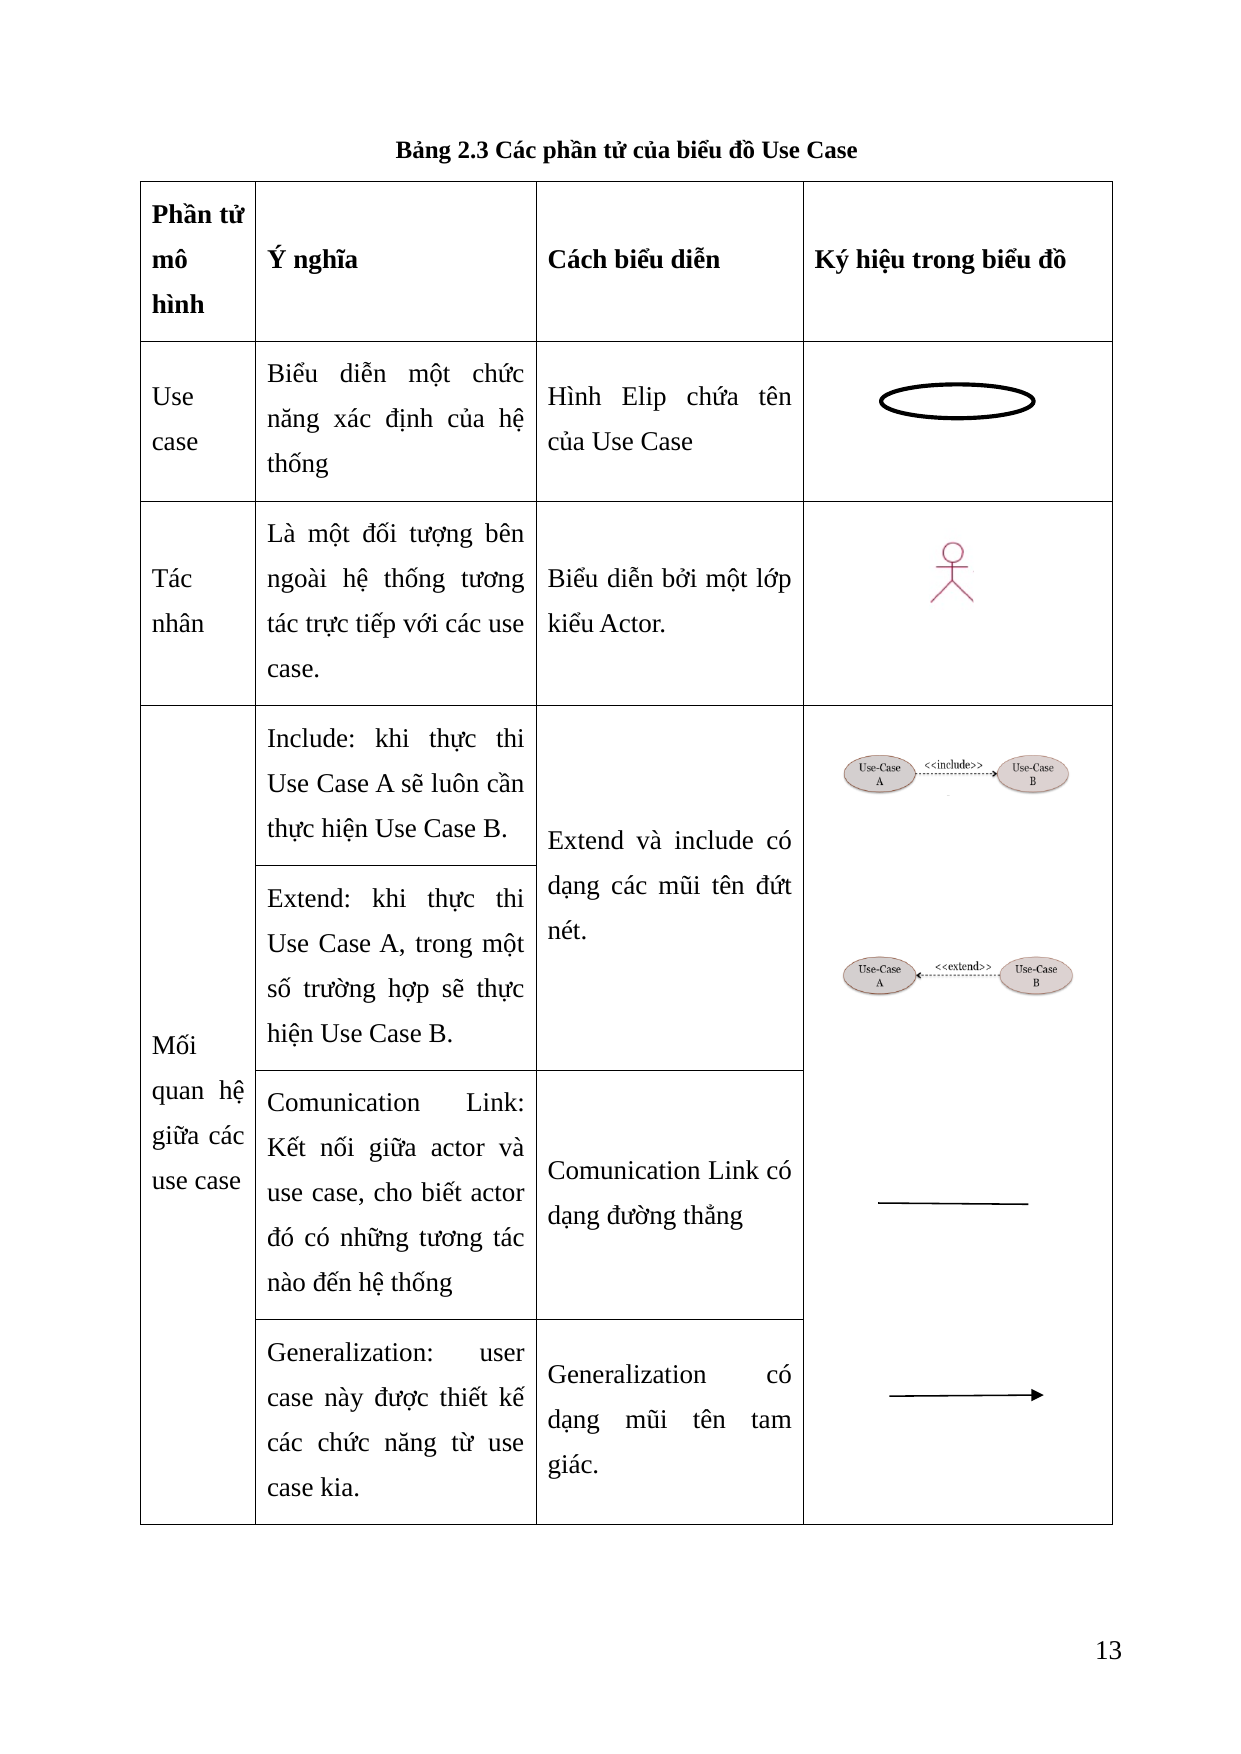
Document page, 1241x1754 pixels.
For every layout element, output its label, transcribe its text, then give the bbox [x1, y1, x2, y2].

table_cell Comunication Link có dạng đường thẳng [537, 1071, 803, 1319]
table_cell Extend: khi thực thi Use Case A, trong một số trường hợp sẽ thực hiện Use Case B. [256, 866, 536, 1070]
table_cell Biểu diễn một chức năng xác định của hệ thống [256, 342, 536, 501]
table_cell Extend và include có dạng các mũi tên đứt nét. [537, 706, 803, 1070]
table_cell Include: khi thực thi Use Case A sẽ luôn cần thực hiện Use Case B. [256, 706, 536, 865]
table_header Phần tử mô hình [141, 182, 255, 341]
table_cell Hình Elip chứa tên của Use Case [537, 342, 803, 501]
table_cell [804, 342, 1112, 501]
picture [928, 528, 974, 610]
table_cell Generalization có dạng mũi tên tam giác. [537, 1320, 803, 1524]
table_cell [804, 502, 1112, 705]
table_header Ý nghĩa [256, 182, 536, 341]
table_cell Biểu diễn bởi một lớp kiểu Actor. [537, 502, 803, 705]
table_cell Generalization: user case này được thiết kế các chức năng từ use case kia. [256, 1320, 536, 1524]
table_cell Use case [141, 342, 255, 501]
picture [839, 749, 1075, 796]
table_cell [804, 706, 1112, 1524]
table_header Ký hiệu trong biểu đồ [804, 182, 1112, 341]
table_cell Là một đối tượng bên ngoài hệ thống tương tác trực tiếp với các use case. [256, 502, 536, 705]
table_cell Mối quan hệ giữa các use case [141, 706, 255, 1524]
table_cell Tác nhân [141, 502, 255, 705]
table_header Cách biểu diễn [537, 182, 803, 341]
picture [837, 951, 1079, 999]
table_cell Comunication Link: Kết nối giữa actor và use case, cho biết actor đó có những tương tác nào đến hệ thống [256, 1071, 536, 1319]
